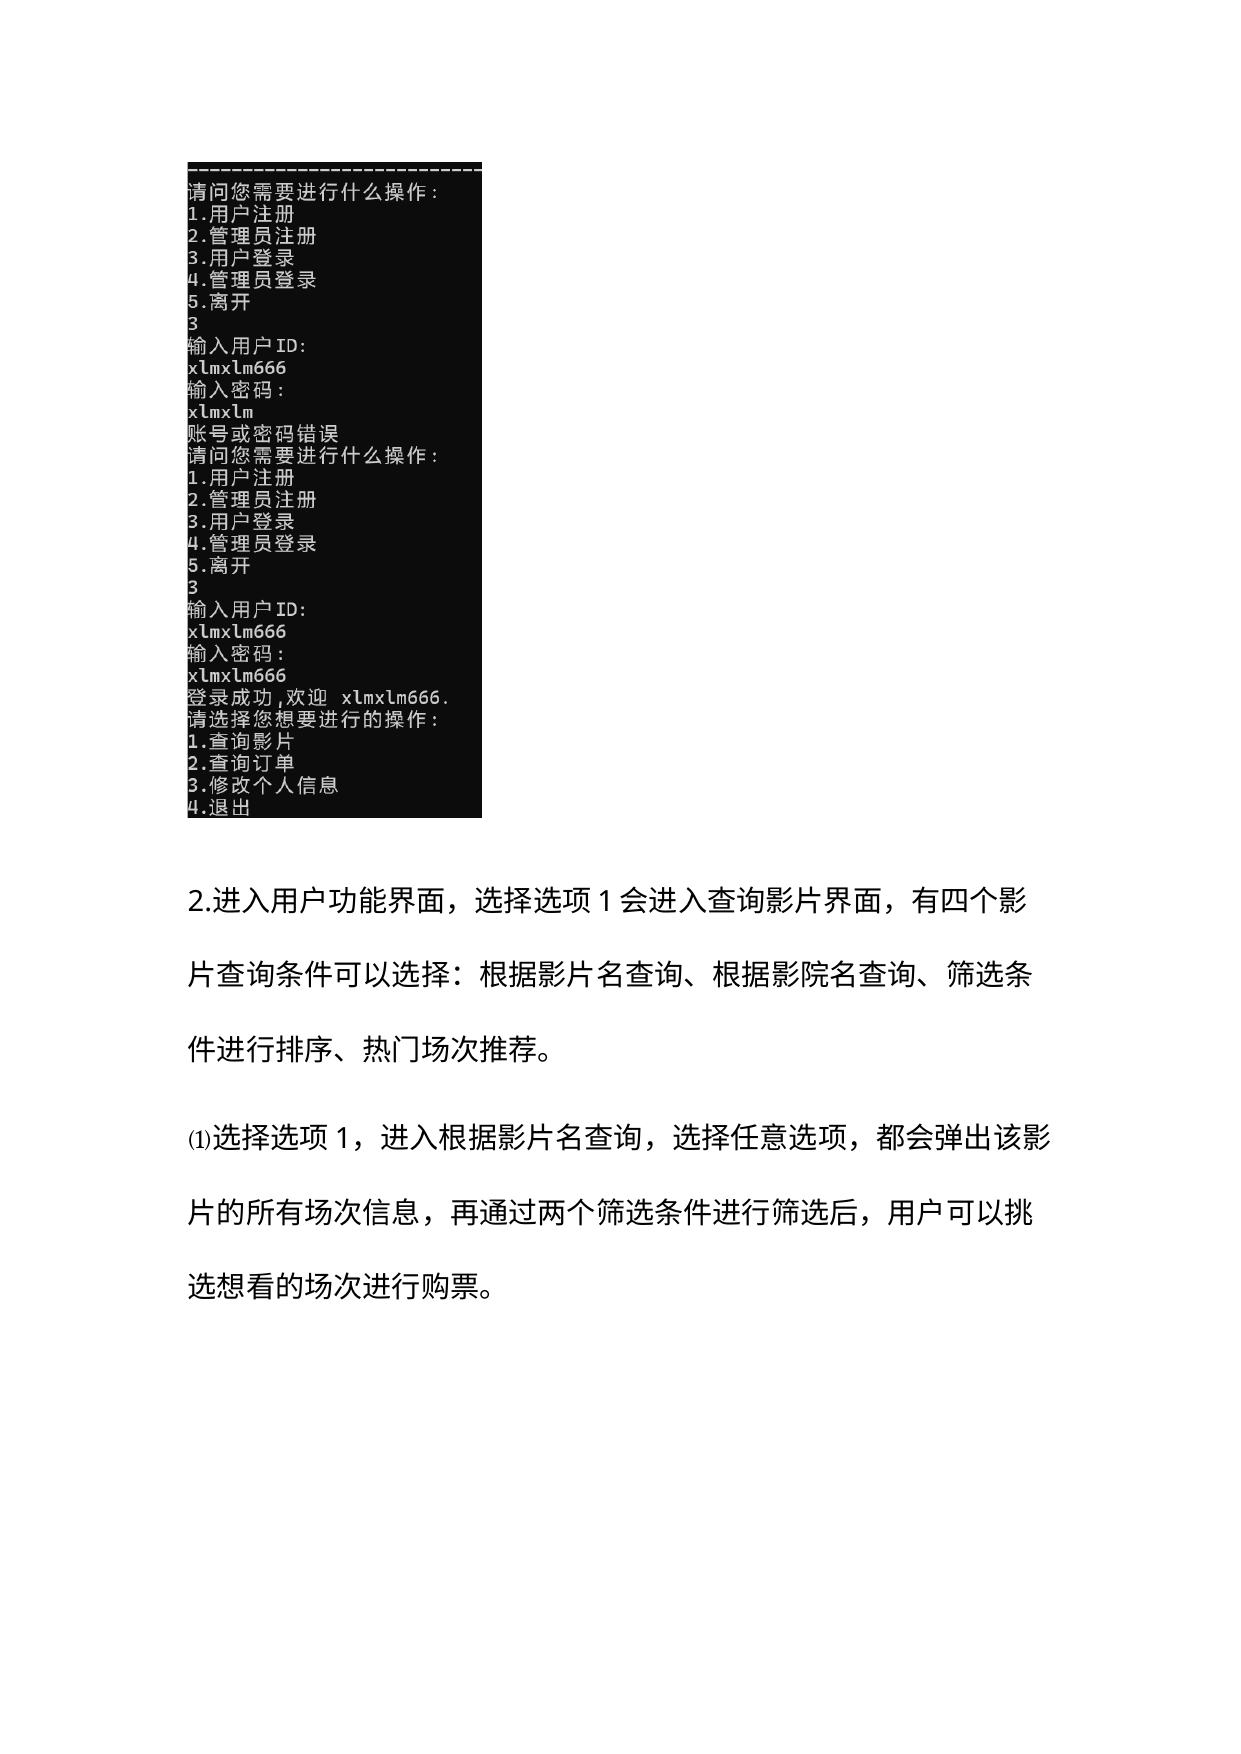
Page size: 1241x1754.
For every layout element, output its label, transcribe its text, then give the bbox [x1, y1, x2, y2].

text 2.进入用户功能界面，选择选项1会进入查询影片界面，有四个影片查询条件可以选择：根据影片名查询、根据影院名查询、筛选条件进行排序、热门场次推荐。 [187, 866, 1053, 1080]
picture [187, 162, 482, 818]
text ⑴选择选项1，进入根据影片名查询，选择任意选项，都会弹出该影片的所有场次信息，再通过两个筛选条件进行筛选后，用户可以挑选想看的场次进行购票。 [187, 1103, 1053, 1317]
